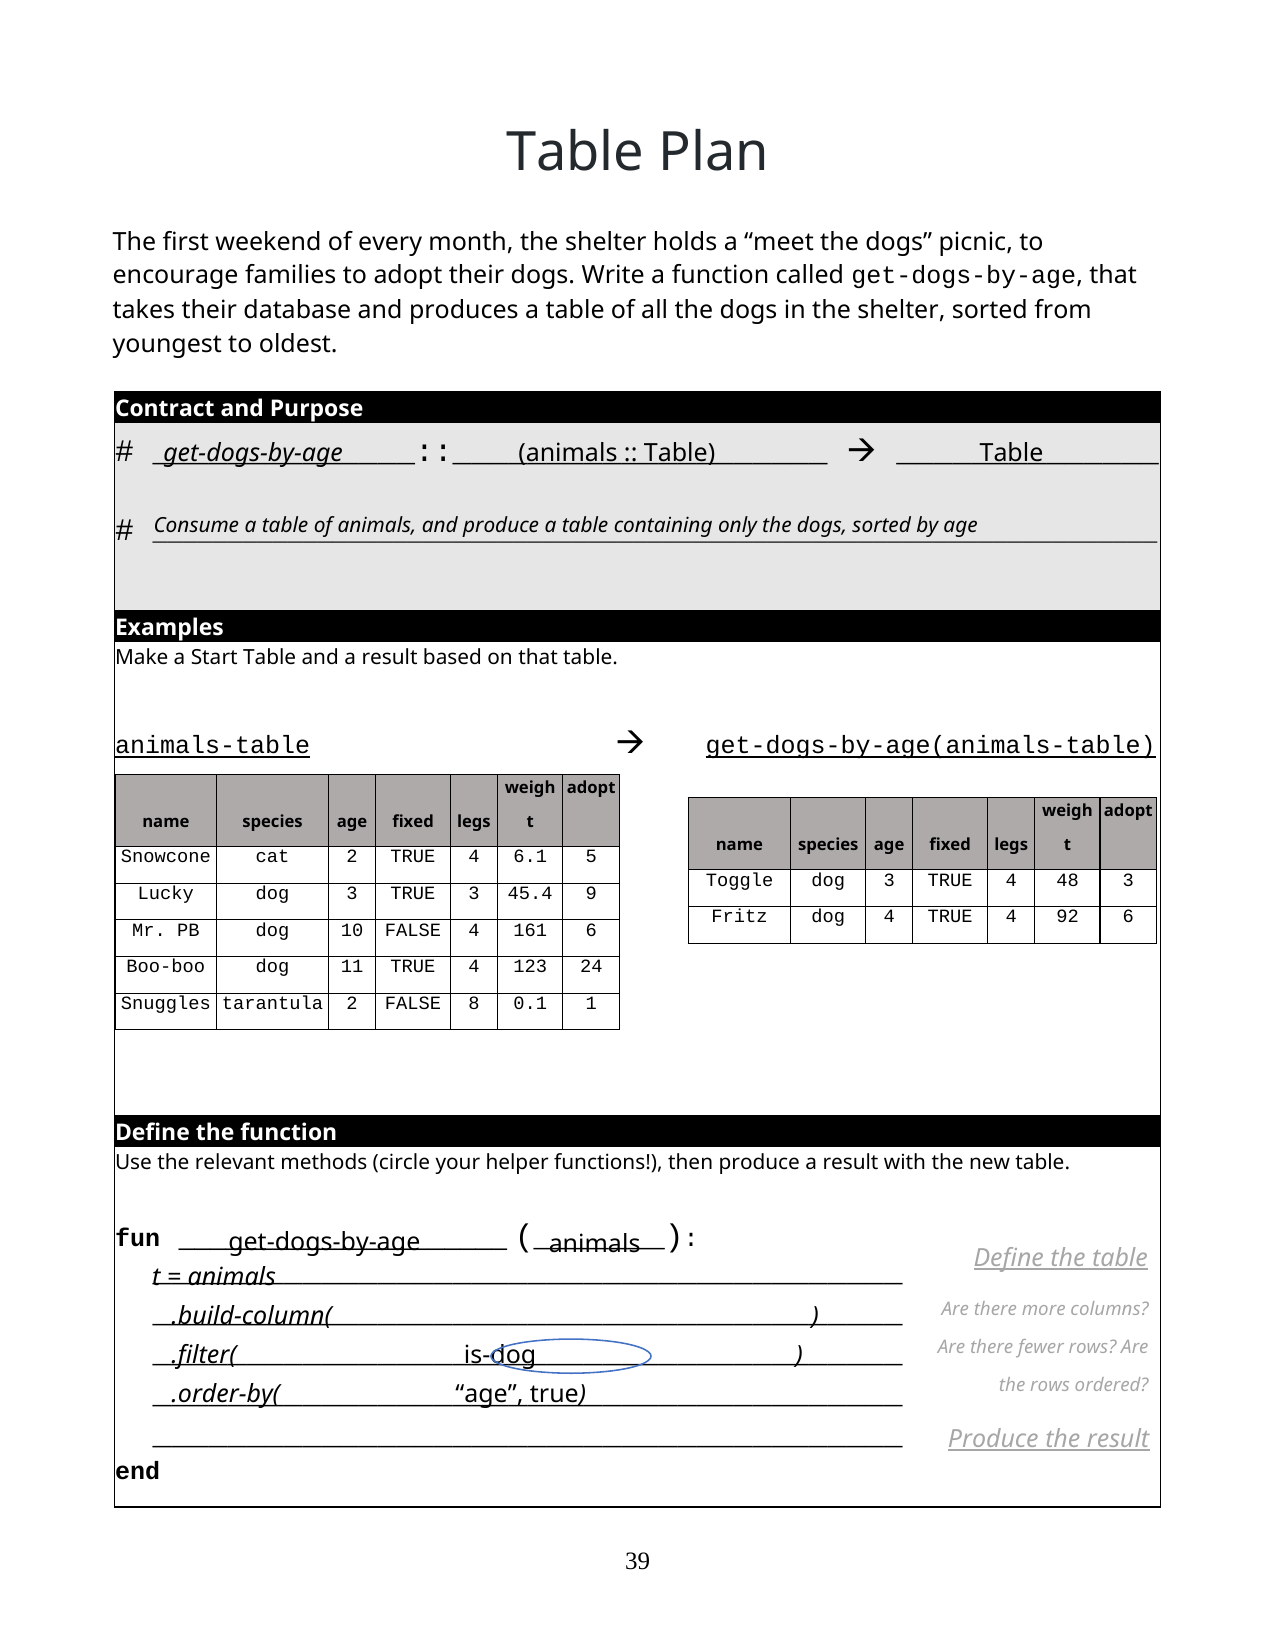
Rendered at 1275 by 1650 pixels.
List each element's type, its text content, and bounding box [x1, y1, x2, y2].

table_header Contract and Purpose # ______________::____________________ ______________ # ___________________________________________________________________ [115, 423, 1160, 610]
table_cell Define the function Use the relevant methods (circle your helper functions!), then produce a result with the new table. fun _____________________ (_______): ________________________________________ ________________________________________ ________________________________________ ________________________________________ ________________________________________ end [115, 1147, 1160, 1506]
table_cell Examples Make a Start Table and a result based on that table. animals-table get-dogs-by-age(animals-table) [115, 642, 1160, 1115]
text The first weekend of every month, the shelter holds a “meet the dogs” picnic, to encourage families to adopt their dogs. Write a function called get-dogs-by-age, that takes their database and produces a table of all the dogs in the shelter, sorted from youngest to oldest. [112, 223, 1162, 359]
subtitle Table Plan [112, 112, 1162, 186]
